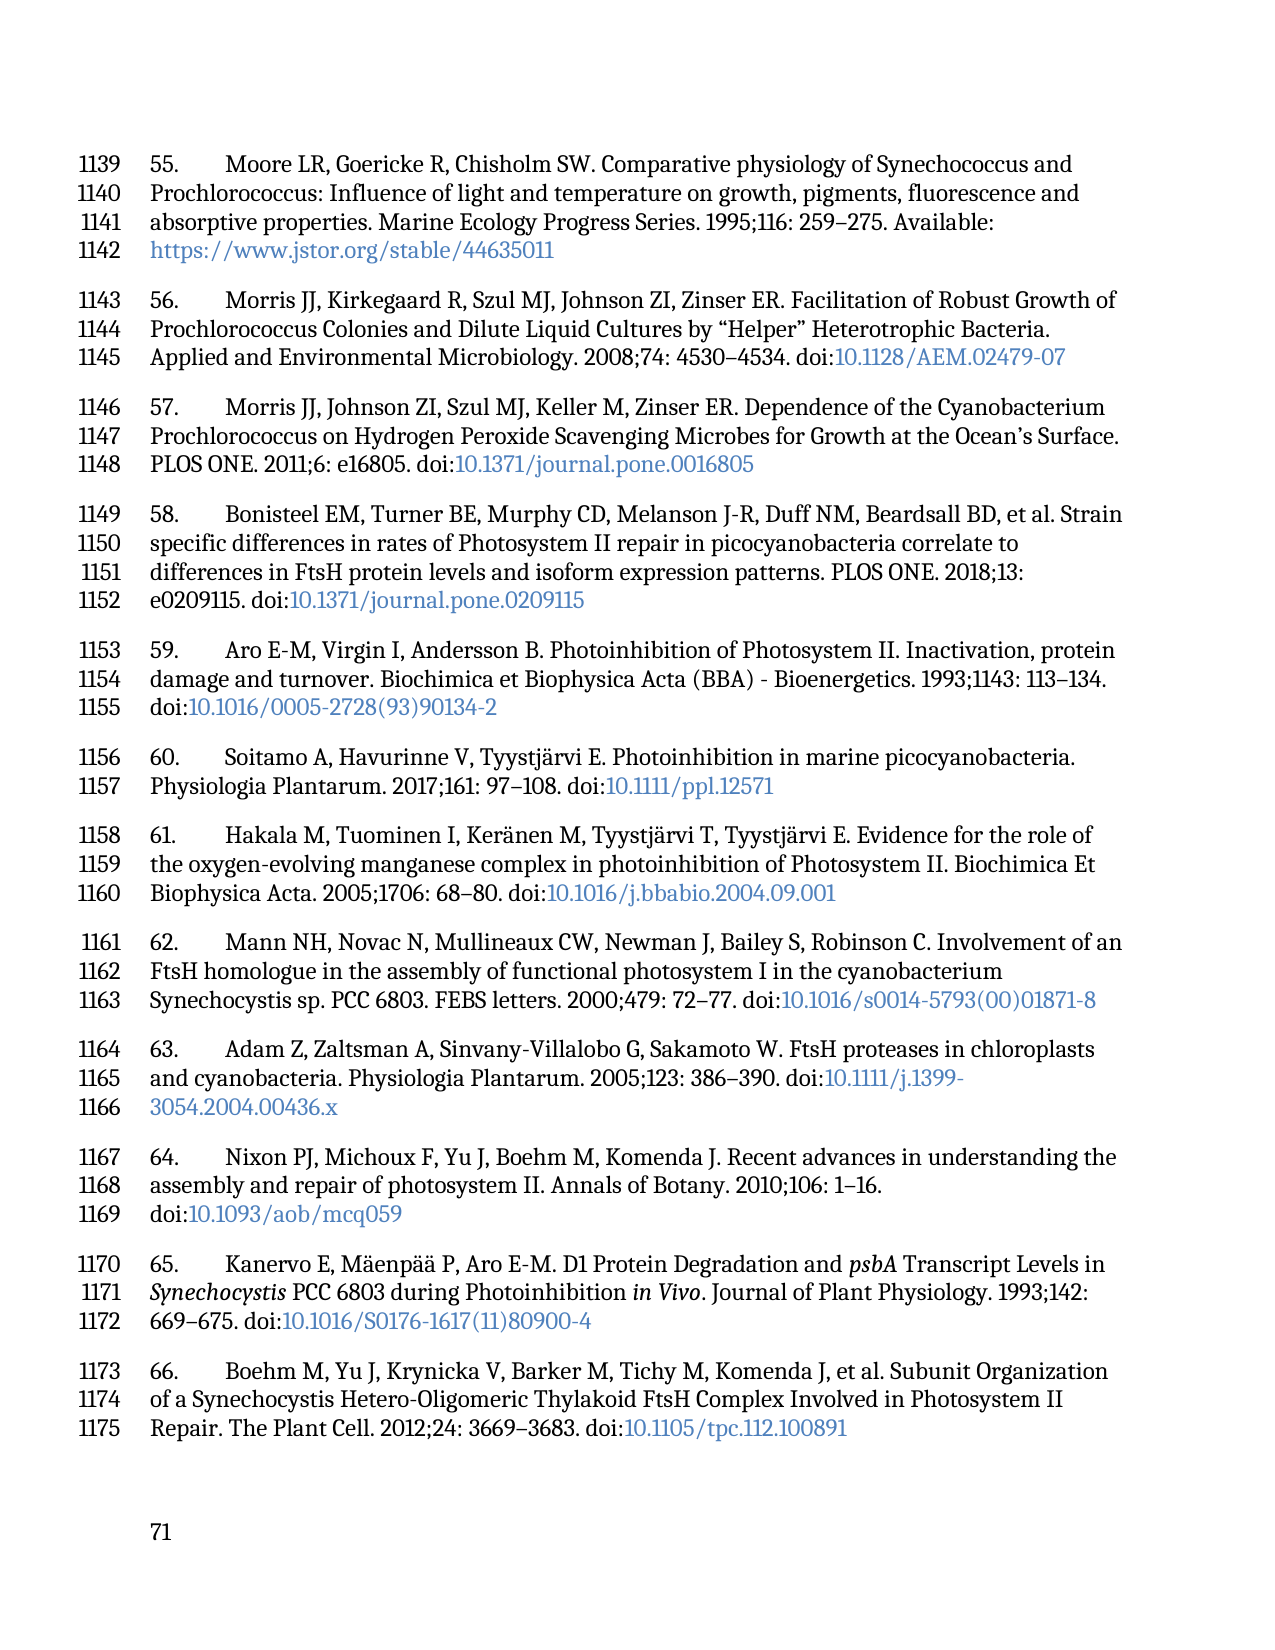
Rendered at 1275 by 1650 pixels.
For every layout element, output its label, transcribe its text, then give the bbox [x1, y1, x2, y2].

text 62. Mann NH, Novac N, Mullineaux CW, Newman J, Bailey S, Robinson C. Involvement of an FtsH homologue in the assembly of functional photosystem I in the cyanobacterium Synechocystis sp. PCC 6803. FEBS letters. 2000;479: 72–77. doi:10.1016/s0014-5793(00)01871-8 [150, 928, 1125, 1014]
text 64. Nixon PJ, Michoux F, Yu J, Boehm M, Komenda J. Recent advances in understanding the assembly and repair of photosystem II. Annals of Botany. 2010;106: 1–16. doi:10.1093/aob/mcq059 [150, 1142, 1125, 1229]
text 66. Boehm M, Yu J, Krynicka V, Barker M, Tichy M, Komenda J, et al. Subunit Organization of a Synechocystis Hetero-Oligomeric Thylakoid FtsH Complex Involved in Photosystem II Repair. The Plant Cell. 2012;24: 3669–3683. doi:10.1105/tpc.112.100891 [150, 1357, 1125, 1443]
text 63. Adam Z, Zaltsman A, Sinvany-Villalobo G, Sakamoto W. FtsH proteases in chloroplasts and cyanobacteria. Physiologia Plantarum. 2005;123: 386–390. doi:10.1111/j.1399-3054.2004.00436.x [150, 1035, 1125, 1122]
text 58. Bonisteel EM, Turner BE, Murphy CD, Melanson J-R, Duff NM, Beardsall BD, et al. Strain specific differences in rates of Photosystem II repair in picocyanobacteria correlate to differences in FtsH protein levels and isoform expression patterns. PLOS ONE. 2018;13: e0209115. doi:10.1371/journal.pone.0209115 [150, 500, 1125, 615]
text 56. Morris JJ, Kirkegaard R, Szul MJ, Johnson ZI, Zinser ER. Facilitation of Robust Growth of Prochlorococcus Colonies and Dilute Liquid Cultures by “Helper” Heterotrophic Bacteria. Applied and Environmental Microbiology. 2008;74: 4530–4534. doi:10.1128/AEM.02479-07 [150, 286, 1125, 372]
text 59. Aro E-M, Virgin I, Andersson B. Photoinhibition of Photosystem II. Inactivation, protein damage and turnover. Biochimica et Biophysica Acta (BBA) - Bioenergetics. 1993;1143: 113–134. doi:10.1016/0005-2728(93)90134-2 [150, 636, 1125, 722]
text 65. Kanervo E, Mäenpää P, Aro E-M. D1 Protein Degradation and psbA Transcript Levels in Synechocystis PCC 6803 during Photoinhibition in Vivo. Journal of Plant Physiology. 1993;142: 669–675. doi:10.1016/S0176-1617(11)80900-4 [150, 1249, 1125, 1336]
text 55. Moore LR, Goericke R, Chisholm SW. Comparative physiology of Synechococcus and Prochlorococcus: Influence of light and temperature on growth, pigments, fluorescence and absorptive properties. Marine Ecology Progress Series. 1995;116: 259–275. Available: https://www.jstor.org/stable/44635011 [150, 150, 1125, 265]
text 57. Morris JJ, Johnson ZI, Szul MJ, Keller M, Zinser ER. Dependence of the Cyanobacterium Prochlorococcus on Hydrogen Peroxide Scavenging Microbes for Growth at the Ocean’s Surface. PLOS ONE. 2011;6: e16805. doi:10.1371/journal.pone.0016805 [150, 393, 1125, 479]
text 60. Soitamo A, Havurinne V, Tyystjärvi E. Photoinhibition in marine picocyanobacteria. Physiologia Plantarum. 2017;161: 97–108. doi:10.1111/ppl.12571 [150, 743, 1125, 800]
text 61. Hakala M, Tuominen I, Keränen M, Tyystjärvi T, Tyystjärvi E. Evidence for the role of the oxygen-evolving manganese complex in photoinhibition of Photosystem II. Biochimica Et Biophysica Acta. 2005;1706: 68–80. doi:10.1016/j.bbabio.2004.09.001 [150, 821, 1125, 907]
